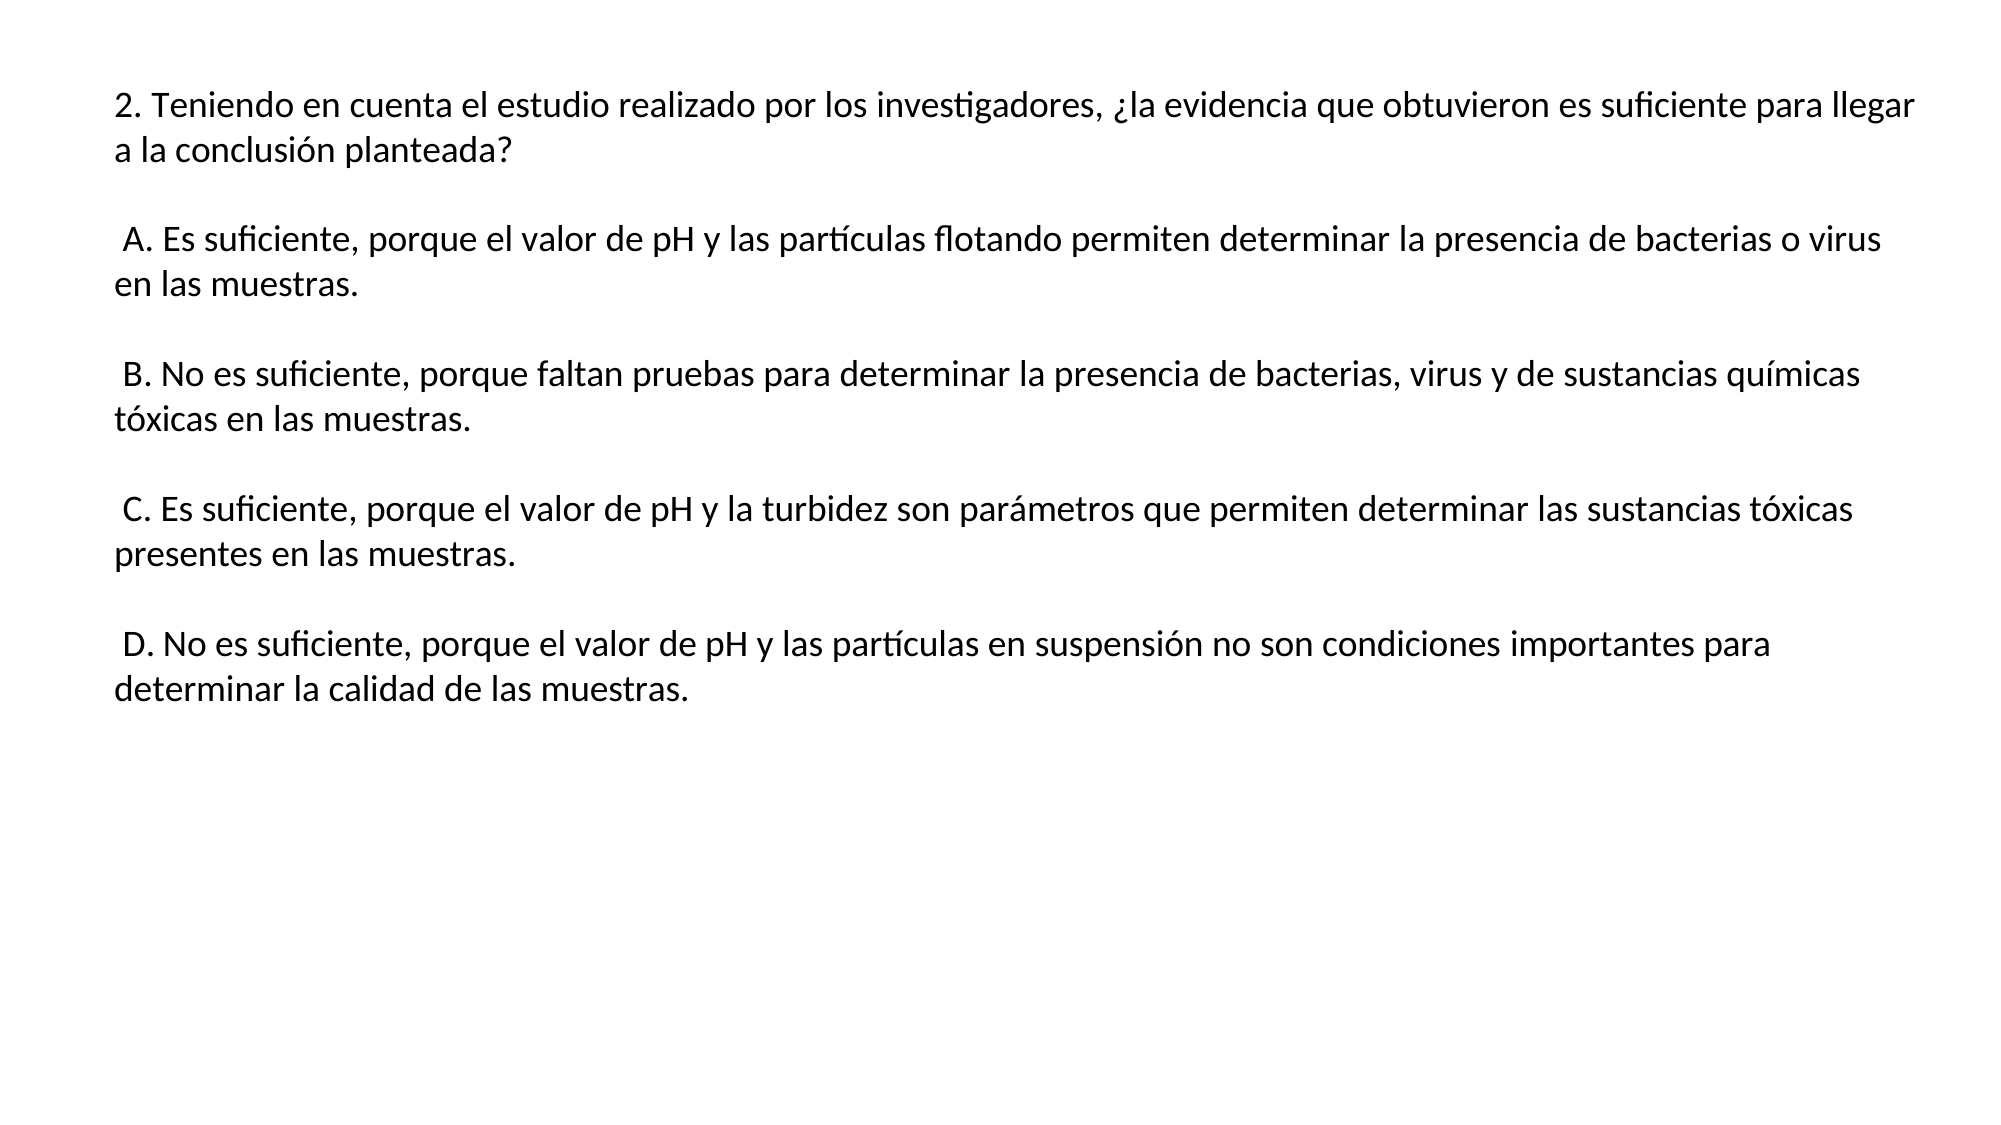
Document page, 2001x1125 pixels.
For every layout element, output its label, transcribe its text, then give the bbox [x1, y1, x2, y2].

list Es suficiente, porque el valor de pH y la turbidez son parámetros que permiten determinar las sustancias tóxicas presentes en las muestras. [114, 486, 1863, 576]
list Teniendo en cuenta el estudio realizado por los investigadores, ¿la evidencia que obtuvieron es suficiente para llegar a la conclusión planteada? [114, 82, 1921, 171]
list No es suficiente, porque faltan pruebas para determinar la presencia de bacterias, virus y de sustancias químicas tóxicas en las muestras. [114, 351, 1863, 441]
list Es suficiente, porque el valor de pH y las partículas flotando permiten determinar la presencia de bacterias o virus en las muestras. [114, 216, 1893, 306]
list No es suficiente, porque el valor de pH y las partículas en suspensión no son condiciones importantes para determinar la calidad de las muestras. [114, 621, 1782, 711]
